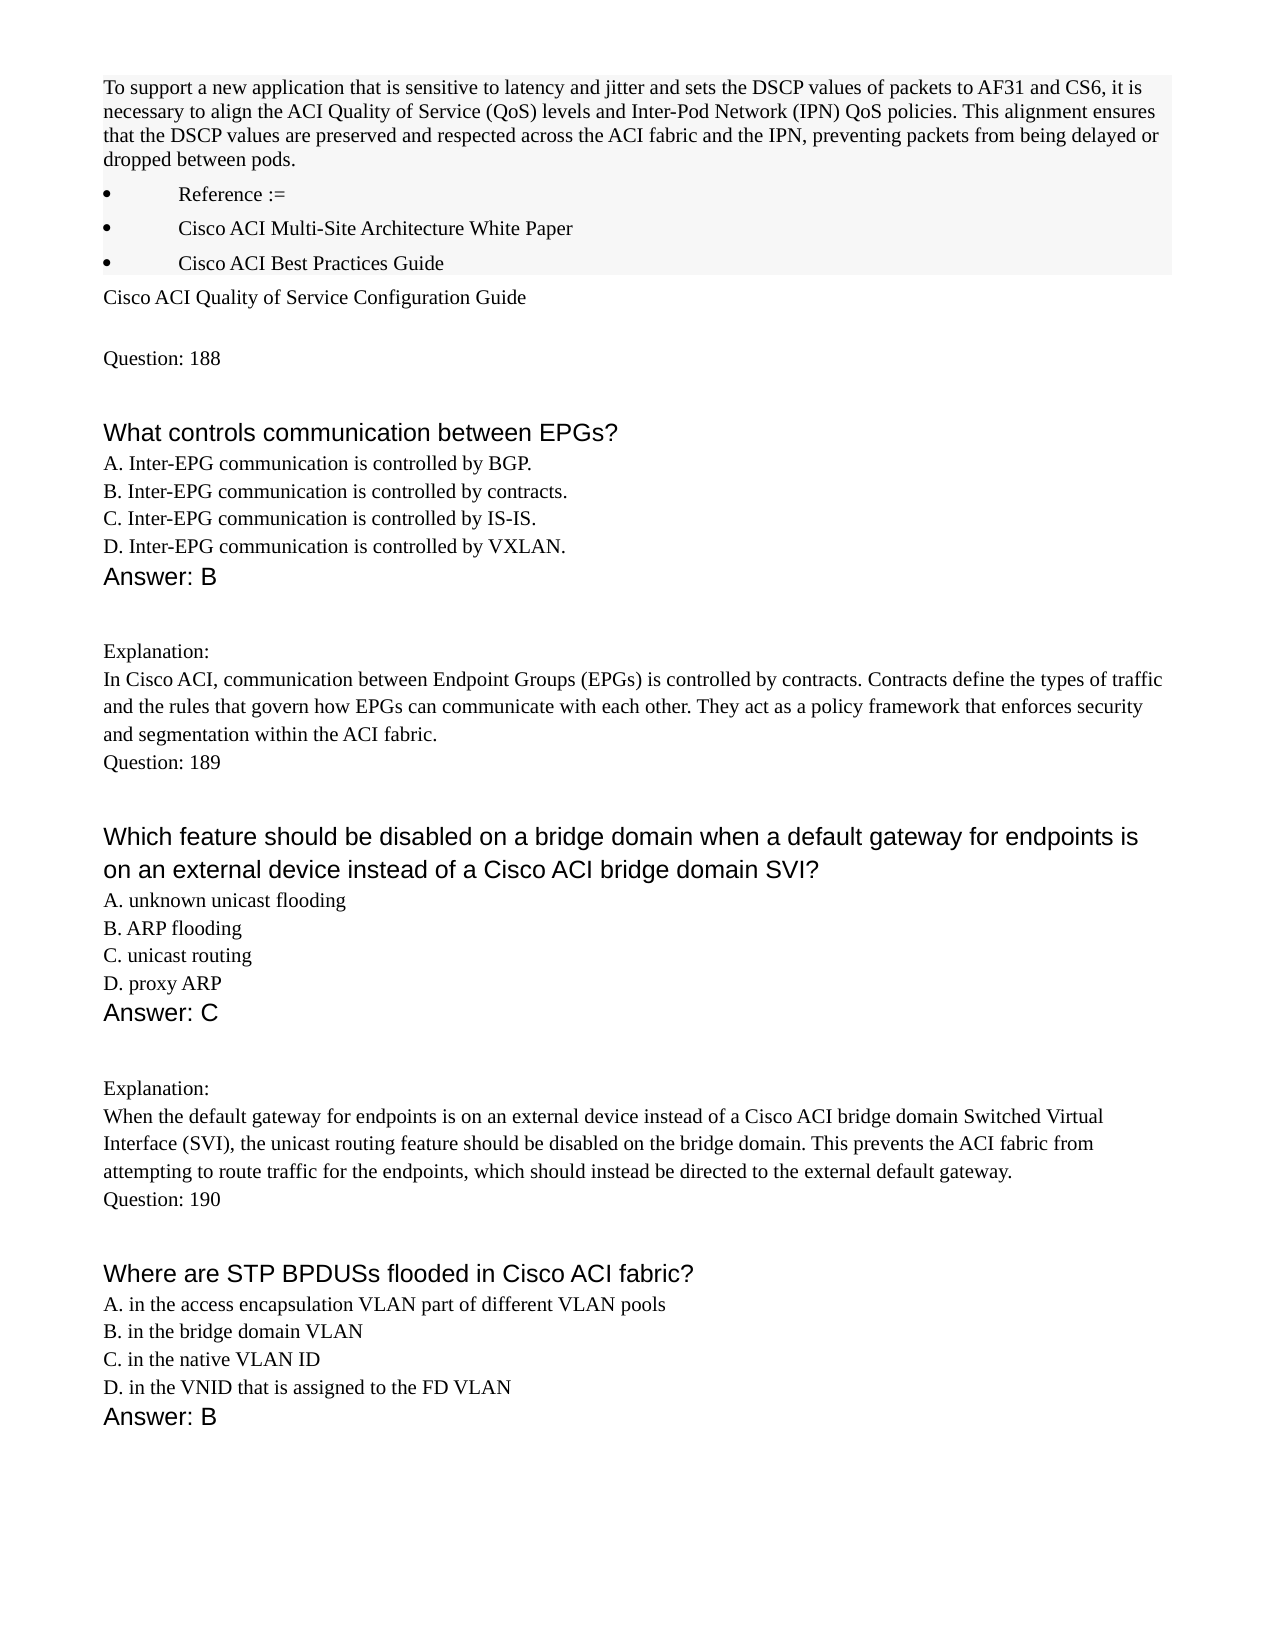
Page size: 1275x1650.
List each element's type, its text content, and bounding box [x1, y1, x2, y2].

text In Cisco ACI, communication between Endpoint Groups (EPGs) is controlled by contracts. Contracts define the types of traffic and the rules that govern how EPGs can communicate with each other. They act as a policy framework that enforces security and segmentation within the ACI fabric. [103, 667, 1172, 746]
text C. unicast routing [103, 943, 1172, 967]
text B. Inter-EPG communication is controlled by contracts. [103, 479, 1172, 503]
text Question: 190 [103, 1186, 1172, 1211]
text To support a new application that is sensitive to latency and jitter and sets the DSCP values of packets to AF31 and CS6, it is necessary to align the ACI Quality of Service (QoS) levels and Inter-Pod Network (IPN) QoS policies. This alignment ensures that the DSCP values are preserved and respected across the ACI fabric and the IPN, preventing packets from being delayed or dropped between pods. [103, 75, 1172, 171]
text A. Inter-EPG communication is controlled by BGP. [103, 451, 1172, 475]
list Cisco ACI Best Practices Guide [103, 251, 1172, 275]
text When the default gateway for endpoints is on an external device instead of a Cisco ACI bridge domain Switched Virtual Interface (SVI), the unicast routing feature should be disabled on the bridge domain. This prevents the ACI fabric from attempting to route traffic for the endpoints, which should instead be directed to the external default gateway. [103, 1104, 1172, 1183]
text Answer: B [103, 1402, 1172, 1431]
text Answer: B [103, 561, 1172, 590]
text Question: 188 [103, 346, 1172, 370]
text A. unknown unicast flooding [103, 888, 1172, 912]
text A. in the access encapsulation VLAN part of different VLAN pools [103, 1292, 1172, 1316]
text Answer: C [103, 998, 1172, 1027]
text Question: 189 [103, 749, 1172, 774]
text B. ARP flooding [103, 916, 1172, 939]
text Cisco ACI Quality of Service Configuration Guide [103, 285, 1172, 309]
text C. in the native VLAN ID [103, 1347, 1172, 1371]
text Explanation: [103, 639, 1172, 663]
text B. in the bridge domain VLAN [103, 1319, 1172, 1343]
list Reference := [103, 182, 1172, 206]
text Where are STP BPDUSs flooded in Cisco ACI fabric? [103, 1259, 1172, 1287]
text D. proxy ARP [103, 971, 1172, 995]
text Explanation: [103, 1076, 1172, 1100]
text C. Inter-EPG communication is controlled by IS-IS. [103, 506, 1172, 530]
text Which feature should be disabled on a bridge domain when a default gateway for endpoints is on an external device instead of a Cisco ACI bridge domain SVI? [103, 822, 1172, 884]
text D. Inter-EPG communication is controlled by VXLAN. [103, 534, 1172, 558]
text What controls communication between EPGs? [103, 418, 1172, 447]
text D. in the VNID that is assigned to the FD VLAN [103, 1374, 1172, 1399]
list Cisco ACI Multi-Site Architecture White Paper [103, 216, 1172, 240]
